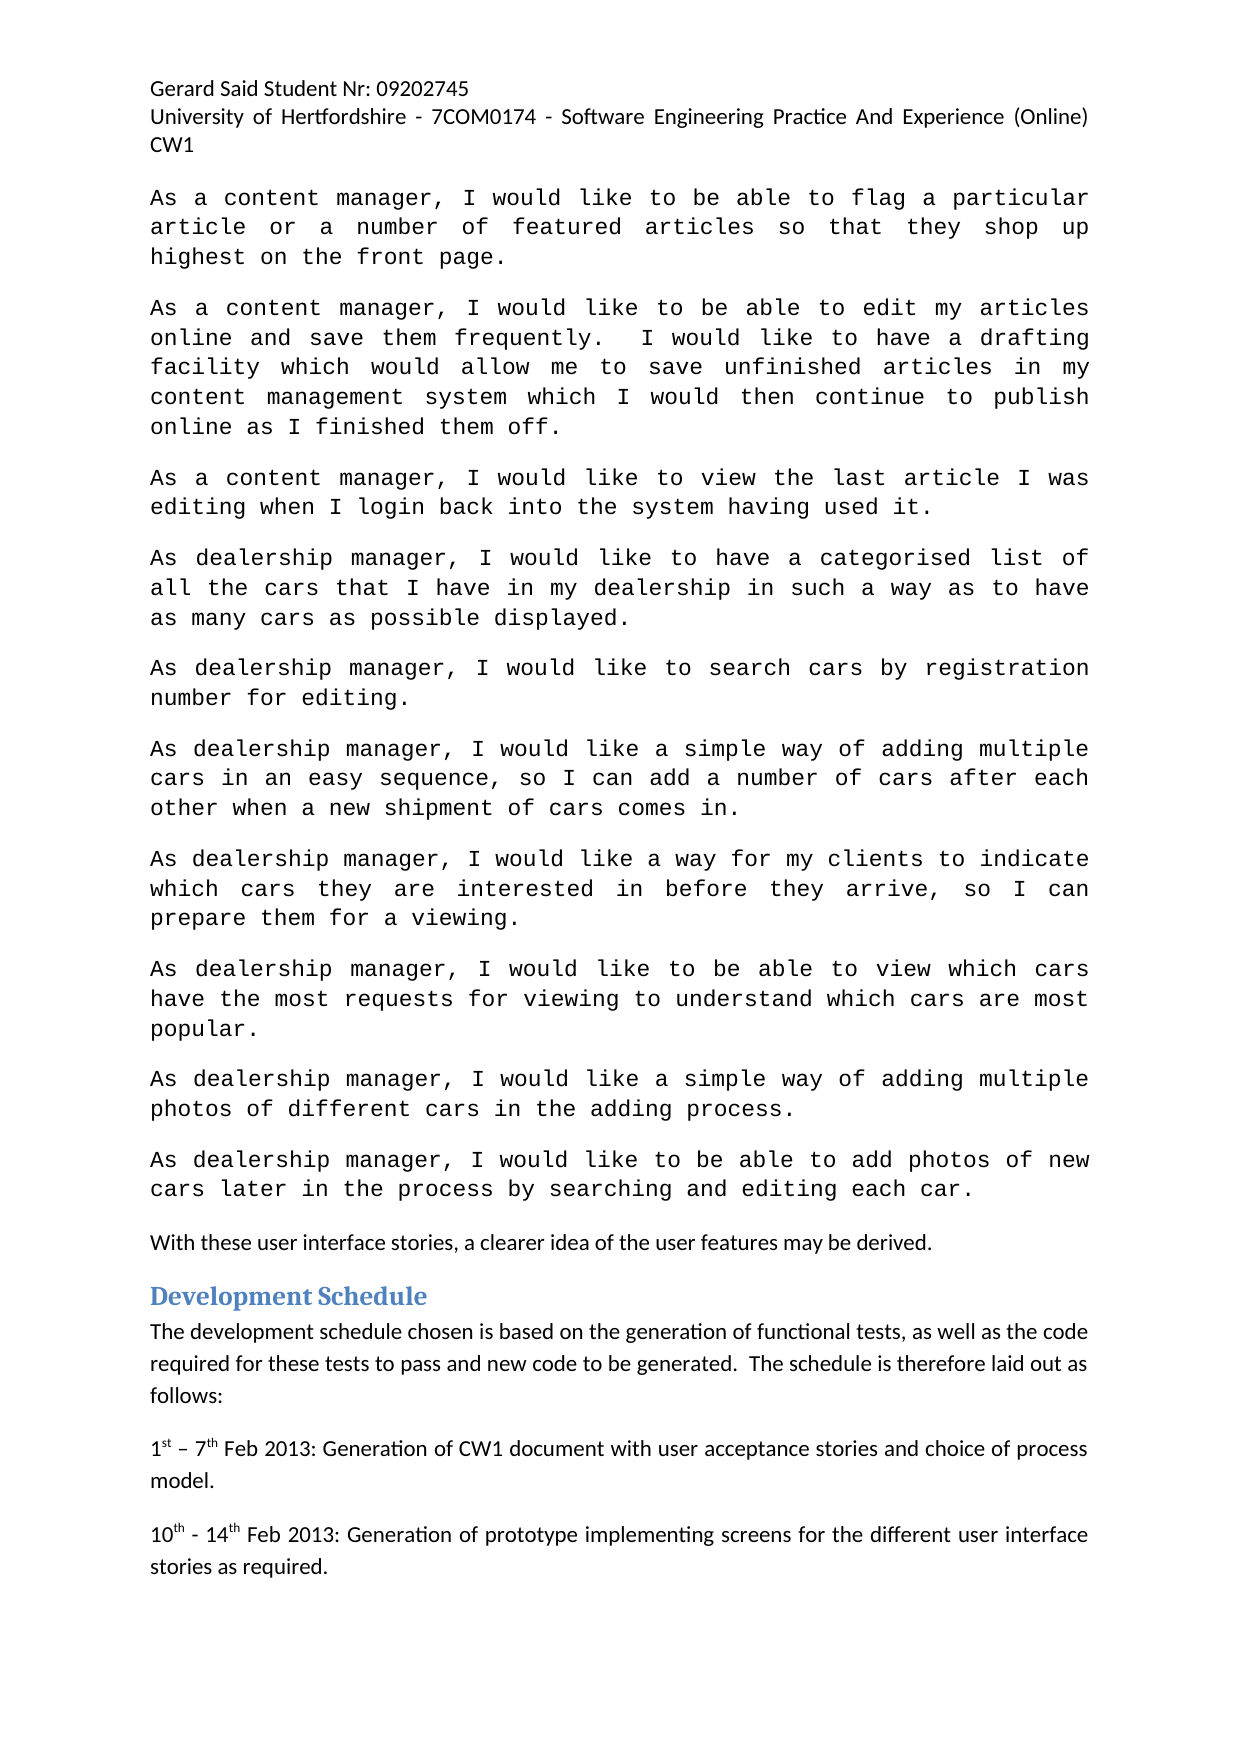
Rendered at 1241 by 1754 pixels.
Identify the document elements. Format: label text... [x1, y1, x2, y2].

text As dealership manager, I would like to be able to add photos of new cars later in the process by searching and editing each car. [150, 1148, 1090, 1204]
subtitle Development Schedule [150, 1281, 1090, 1312]
text 1st – 7th Feb 2013: Generation of CW1 document with user acceptance stories and choice of process model. [150, 1434, 1090, 1495]
text As dealership manager, I would like a simple way of adding multiple cars in an easy sequence, so I can add a number of cars after each other when a new shipment of cars comes in. [150, 737, 1090, 822]
text The development schedule chosen is based on the generation of functional tests, as well as the code required for these tests to pass and new code to be generated. The schedule is therefore laid out as follows: [150, 1317, 1090, 1409]
text As dealership manager, I would like to search cars by registration number for editing. [150, 656, 1090, 712]
text As a content manager, I would like to view the last article I was editing when I login back into the system having used it. [150, 466, 1090, 522]
text As a content manager, I would like to be able to edit my articles online and save them frequently. I would like to have a drafting facility which would allow me to save unfinished articles in my content management system which I would then continue to publish online as I finished them off. [150, 296, 1090, 441]
text 10th - 14th Feb 2013: Generation of prototype implementing screens for the different user interface stories as required. [150, 1520, 1090, 1580]
text As dealership manager, I would like to have a categorised list of all the cars that I have in my dealership in such a way as to have as many cars as possible displayed. [150, 546, 1090, 632]
text As a content manager, I would like to be able to flag a particular article or a number of featured articles so that they shop up highest on the front page. [150, 186, 1090, 271]
text As dealership manager, I would like to be able to view which cars have the most requests for viewing to understand which cars are most popular. [150, 957, 1090, 1043]
text With these user interface stories, a clearer idea of the user features may be derived. [150, 1228, 1090, 1256]
text As dealership manager, I would like a way for my clients to indicate which cars they are interested in before they arrive, so I can prepare them for a viewing. [150, 847, 1090, 933]
text As dealership manager, I would like a simple way of adding multiple photos of different cars in the adding process. [150, 1067, 1090, 1123]
